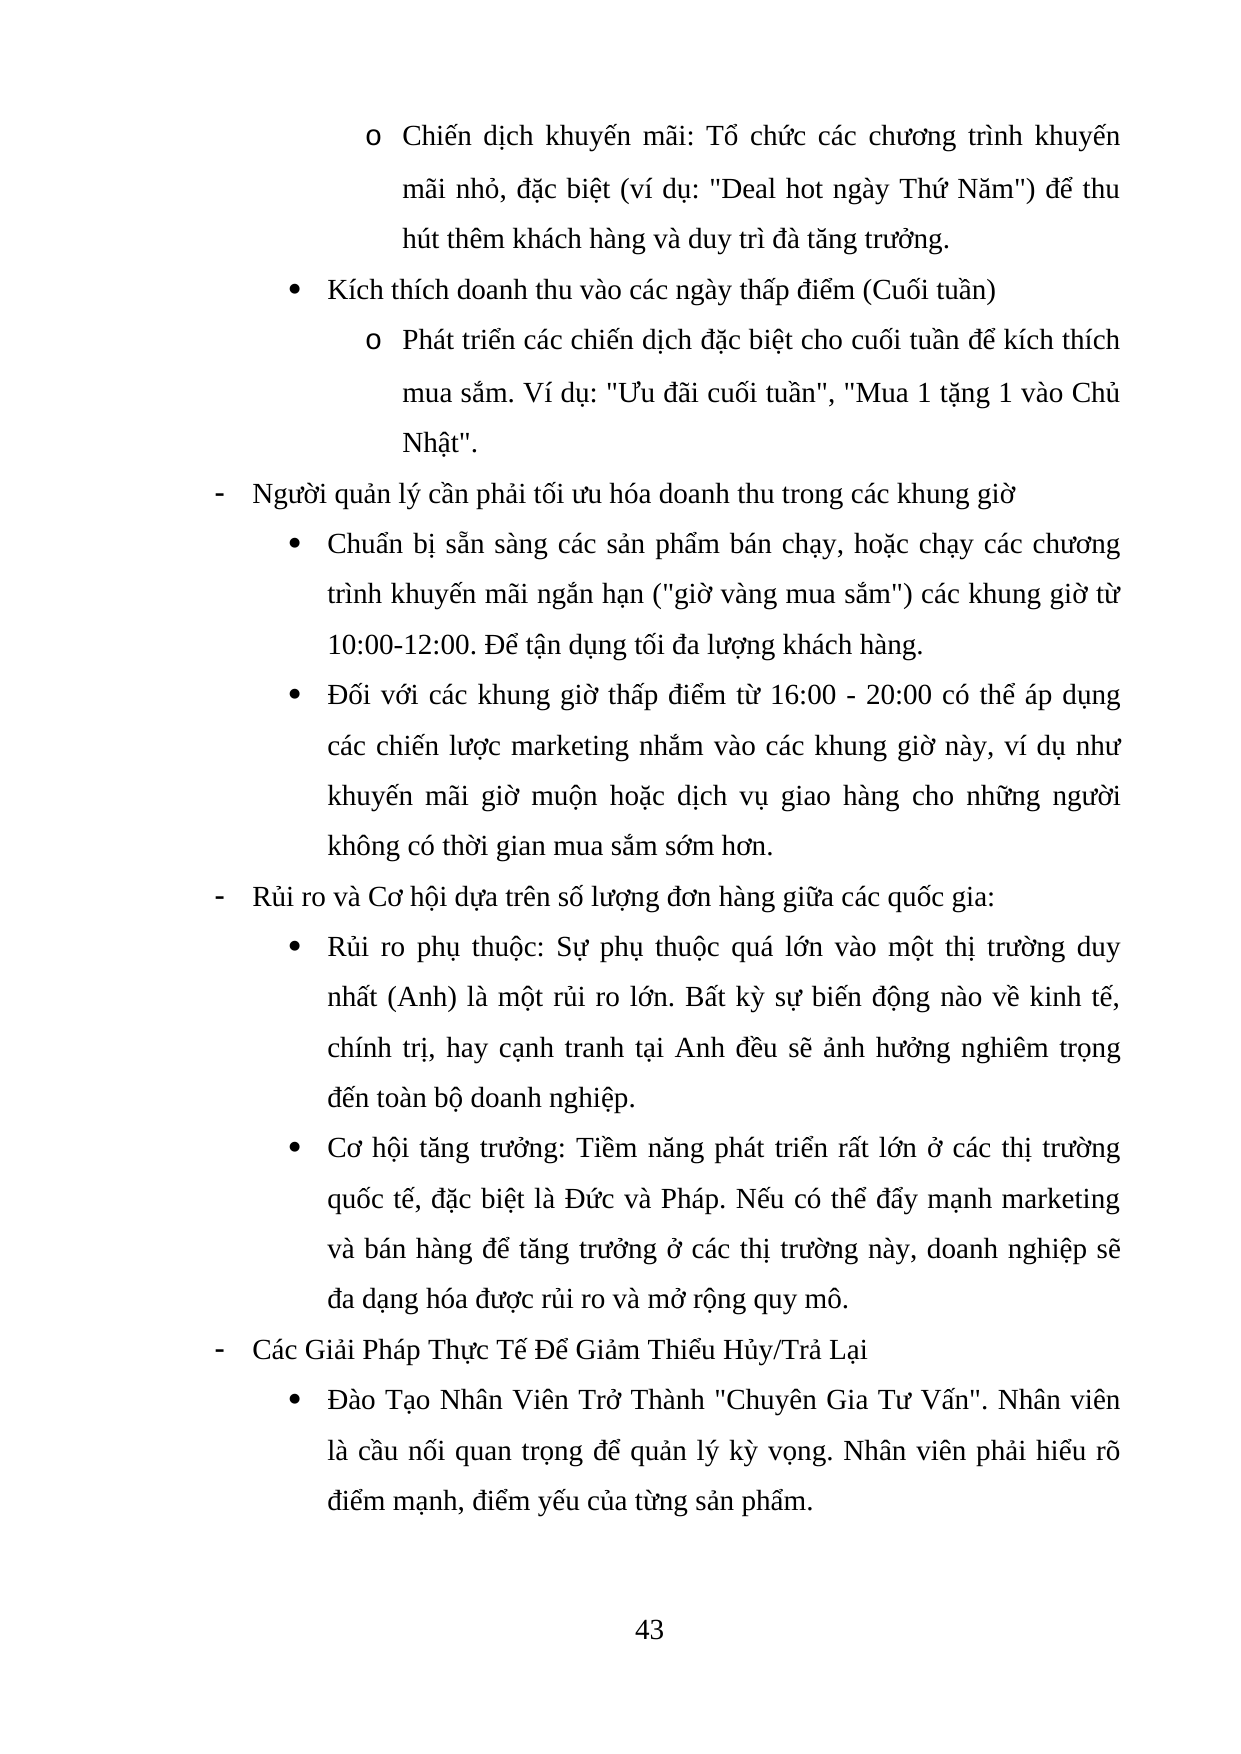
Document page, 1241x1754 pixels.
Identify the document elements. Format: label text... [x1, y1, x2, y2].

list Các Giải Pháp Thực Tế Để Giảm Thiểu Hủy/Trả Lại [214, 1332, 1122, 1365]
list Cơ hội tăng trưởng: Tiềm năng phát triển rất lớn ở các thị trường quốc tế, đặc biệt là Đức và Pháp. Nếu có thể đẩy mạnh marketing và bán hàng để tăng trưởng ở các thị trường này, doanh nghiệp sẽ đa dạng hóa được rủi ro và mở rộng quy mô. [289, 1130, 1122, 1315]
list Chiến dịch khuyến mãi: Tổ chức các chương trình khuyến mãi nhỏ, đặc biệt (ví dụ: "Deal hot ngày Thứ Năm") để thu hút thêm khách hàng và duy trì đà tăng trưởng. [364, 118, 1122, 255]
list Phát triển các chiến dịch đặc biệt cho cuối tuần để kích thích mua sắm. Ví dụ: "Ưu đãi cuối tuần", "Mua 1 tặng 1 vào Chủ Nhật". [364, 322, 1122, 459]
list Rủi ro và Cơ hội dựa trên số lượng đơn hàng giữa các quốc gia: [214, 879, 1122, 912]
list Đào Tạo Nhân Viên Trở Thành "Chuyên Gia Tư Vấn". Nhân viên là cầu nối quan trọng để quản lý kỳ vọng. Nhân viên phải hiểu rõ điểm mạnh, điểm yếu của từng sản phẩm. [289, 1382, 1122, 1516]
list Rủi ro phụ thuộc: Sự phụ thuộc quá lớn vào một thị trường duy nhất (Anh) là một rủi ro lớn. Bất kỳ sự biến động nào về kinh tế, chính trị, hay cạnh tranh tại Anh đều sẽ ảnh hưởng nghiêm trọng đến toàn bộ doanh nghiệp. [289, 929, 1122, 1114]
list Kích thích doanh thu vào các ngày thấp điểm (Cuối tuần) [289, 272, 1122, 306]
list Chuẩn bị sẵn sàng các sản phẩm bán chạy, hoặc chạy các chương trình khuyến mãi ngắn hạn ("giờ vàng mua sắm") các khung giờ từ 10:00-12:00. Để tận dụng tối đa lượng khách hàng. [289, 526, 1122, 661]
list Người quản lý cần phải tối ưu hóa doanh thu trong các khung giờ [214, 476, 1122, 509]
list Đối với các khung giờ thấp điểm từ 16:00 - 20:00 có thể áp dụng các chiến lược marketing nhắm vào các khung giờ này, ví dụ như khuyến mãi giờ muộn hoặc dịch vụ giao hàng cho những người không có thời gian mua sắm sớm hơn. [289, 677, 1122, 862]
